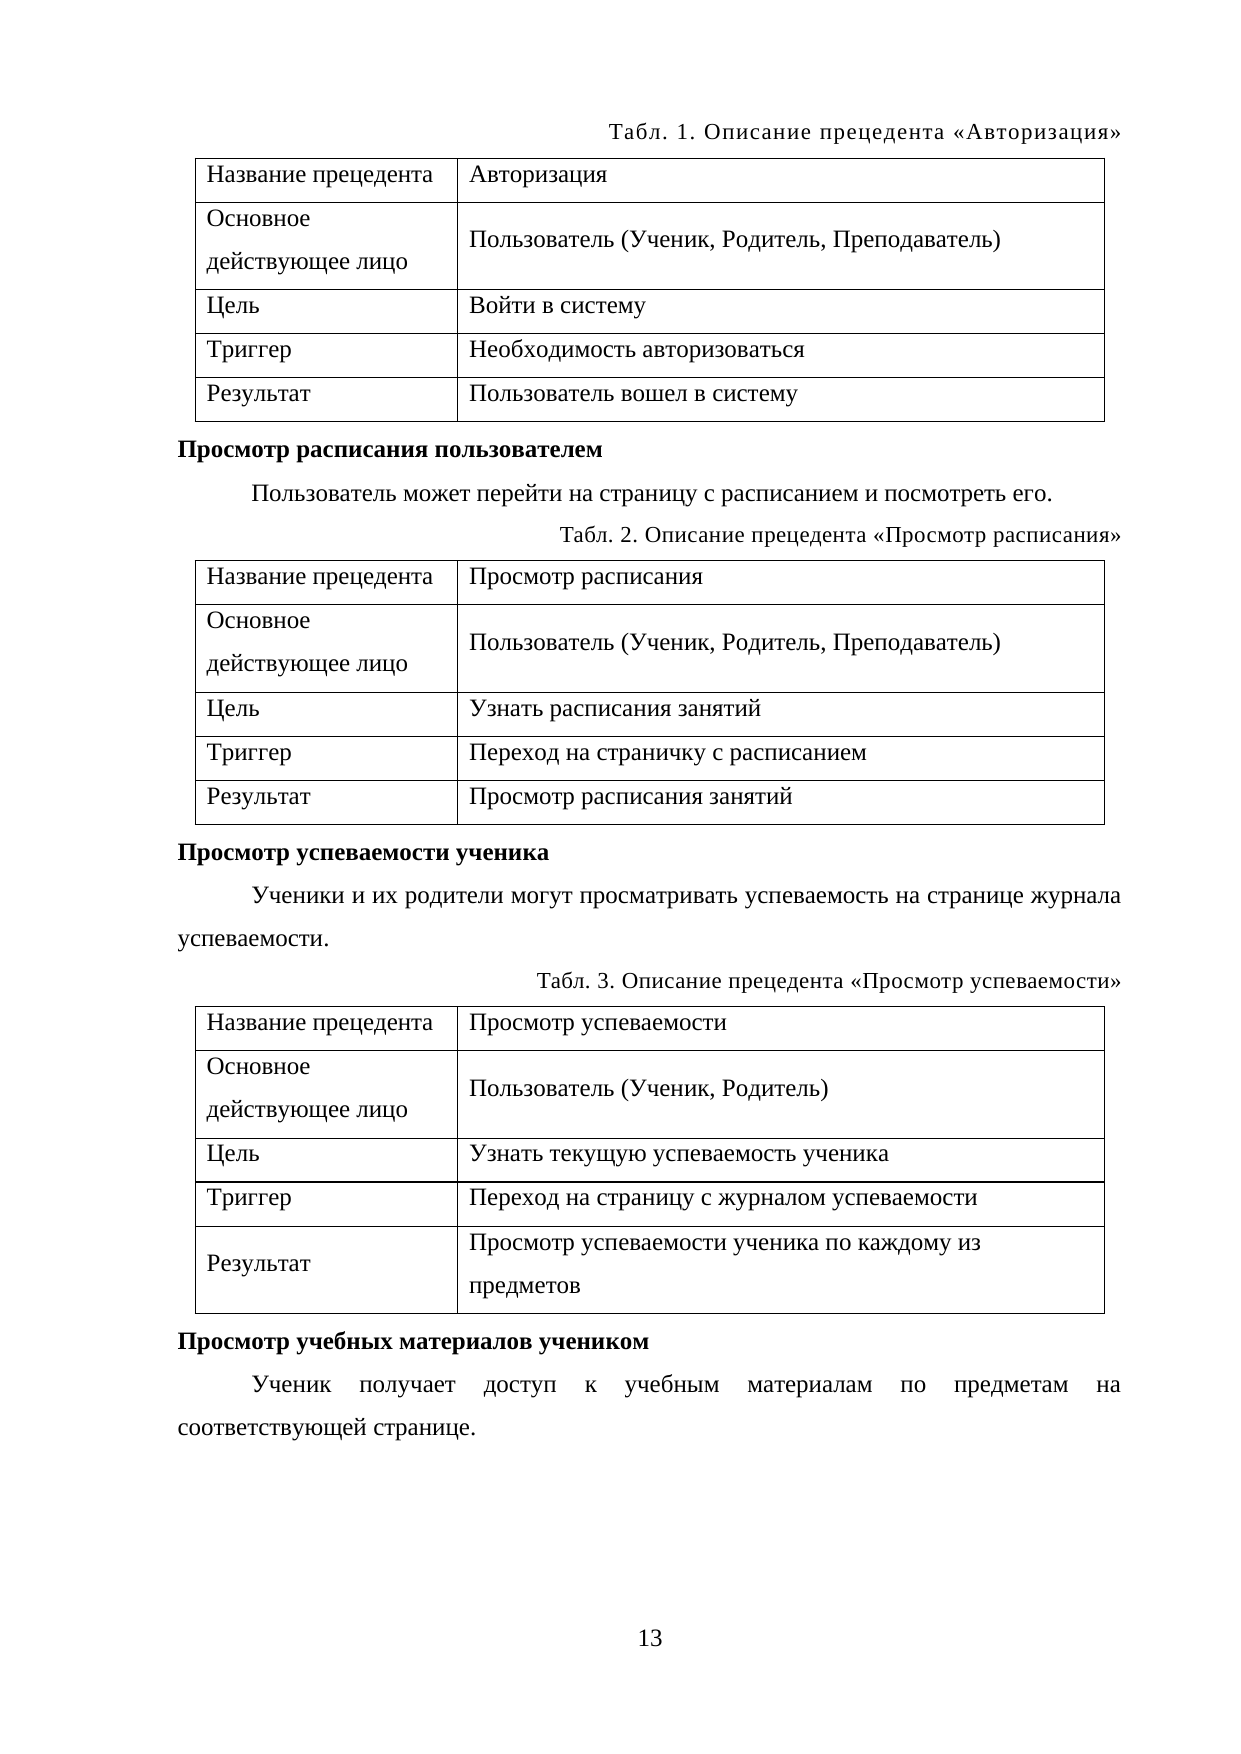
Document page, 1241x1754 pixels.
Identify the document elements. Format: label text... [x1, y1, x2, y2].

table_cell Узнать текущую успеваемость ученика [458, 1139, 1104, 1181]
table_cell Переход на страничку с расписанием [458, 737, 1104, 780]
table_header Просмотр успеваемости [458, 1007, 1104, 1050]
table_cell Войти в систему [458, 290, 1104, 333]
text Пользователь может перейти на страницу с расписанием и посмотреть его. [177, 478, 1122, 506]
table_cell Цель [196, 1139, 457, 1181]
subtitle Табл. 1. Описание прецедента «Авторизация» [177, 118, 1122, 144]
subtitle Просмотр успеваемости ученика [177, 837, 1122, 866]
table_cell Просмотр успеваемости ученика по каждому из предметов [458, 1227, 1104, 1313]
table_header Просмотр расписания [458, 561, 1104, 604]
table_cell Триггер [196, 334, 457, 377]
table_cell Основное действующее лицо [196, 203, 457, 289]
table_cell Результат [196, 1227, 457, 1313]
table_cell Цель [196, 290, 457, 333]
table_cell Переход на страницу с журналом успеваемости [458, 1183, 1104, 1226]
table_cell Пользователь (Ученик, Родитель, Преподаватель) [458, 605, 1104, 692]
table_cell Необходимость авторизоваться [458, 334, 1104, 377]
table_cell Триггер [196, 1183, 457, 1226]
table_header Название прецедента [196, 159, 457, 202]
text Ученики и их родители могут просматривать успеваемость на странице журнала успеваемости. [177, 880, 1122, 952]
table_cell Просмотр расписания занятий [458, 781, 1104, 824]
table_cell Основное действующее лицо [196, 1051, 457, 1137]
text Ученик получает доступ к учебным материалам по предметам на соответствующей странице. [177, 1369, 1122, 1441]
table_cell Результат [196, 378, 457, 421]
table_header Название прецедента [196, 1007, 457, 1050]
subtitle Просмотр расписания пользователем [177, 434, 1122, 463]
table_cell Пользователь вошел в систему [458, 378, 1104, 421]
table_cell Узнать расписания занятий [458, 693, 1104, 736]
table_header Название прецедента [196, 561, 457, 604]
table_cell Пользователь (Ученик, Родитель) [458, 1051, 1104, 1137]
table_cell Результат [196, 781, 457, 824]
table_cell Цель [196, 693, 457, 736]
table_cell Основное действующее лицо [196, 605, 457, 692]
table_cell Пользователь (Ученик, Родитель, Преподаватель) [458, 203, 1104, 289]
table_header Авторизация [458, 159, 1104, 202]
title Табл. 3. Описание прецедента «Просмотр успеваемости» [177, 967, 1122, 993]
subtitle Просмотр учебных материалов учеником [177, 1326, 1122, 1355]
title Табл. 2. Описание прецедента «Просмотр расписания» [177, 521, 1122, 547]
table_cell Триггер [196, 737, 457, 780]
